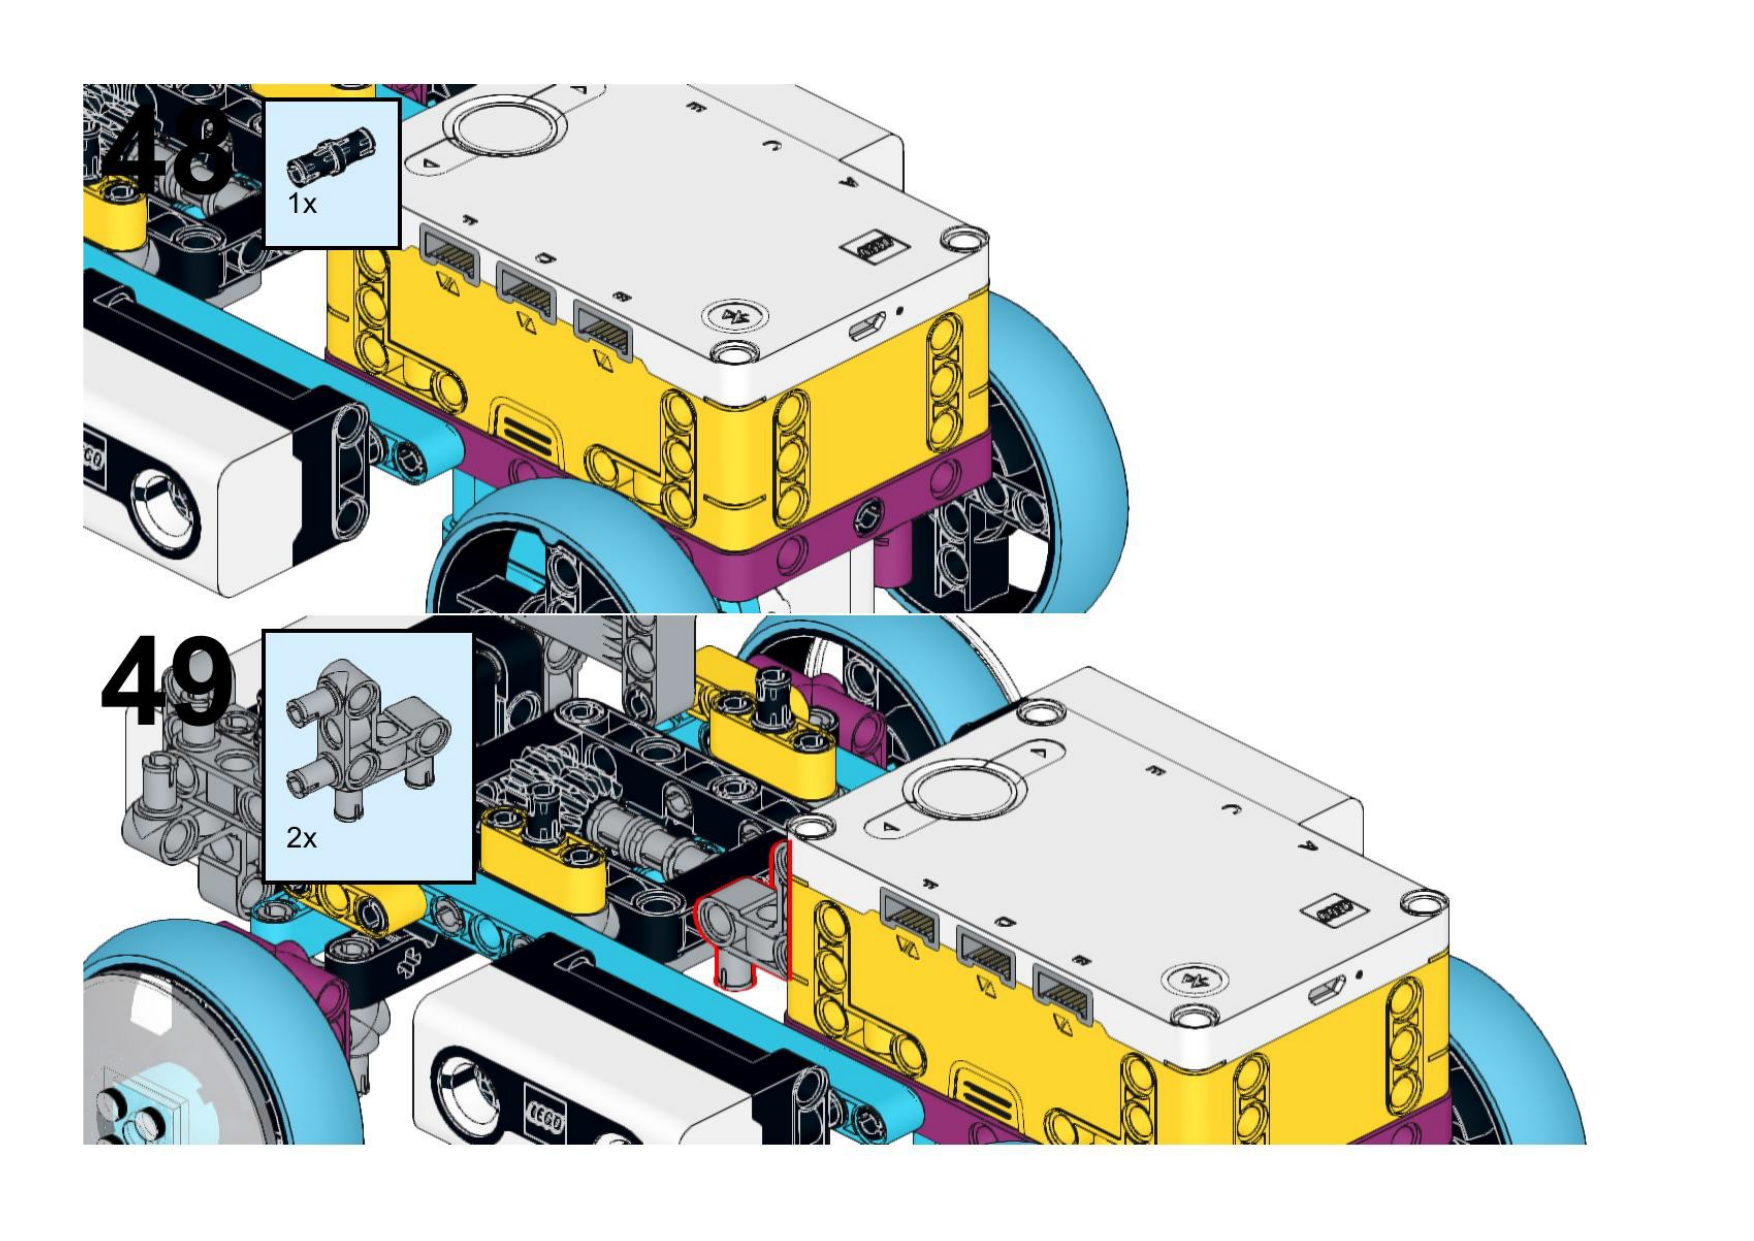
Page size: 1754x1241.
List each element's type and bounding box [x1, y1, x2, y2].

picture [83, 83, 1594, 1156]
